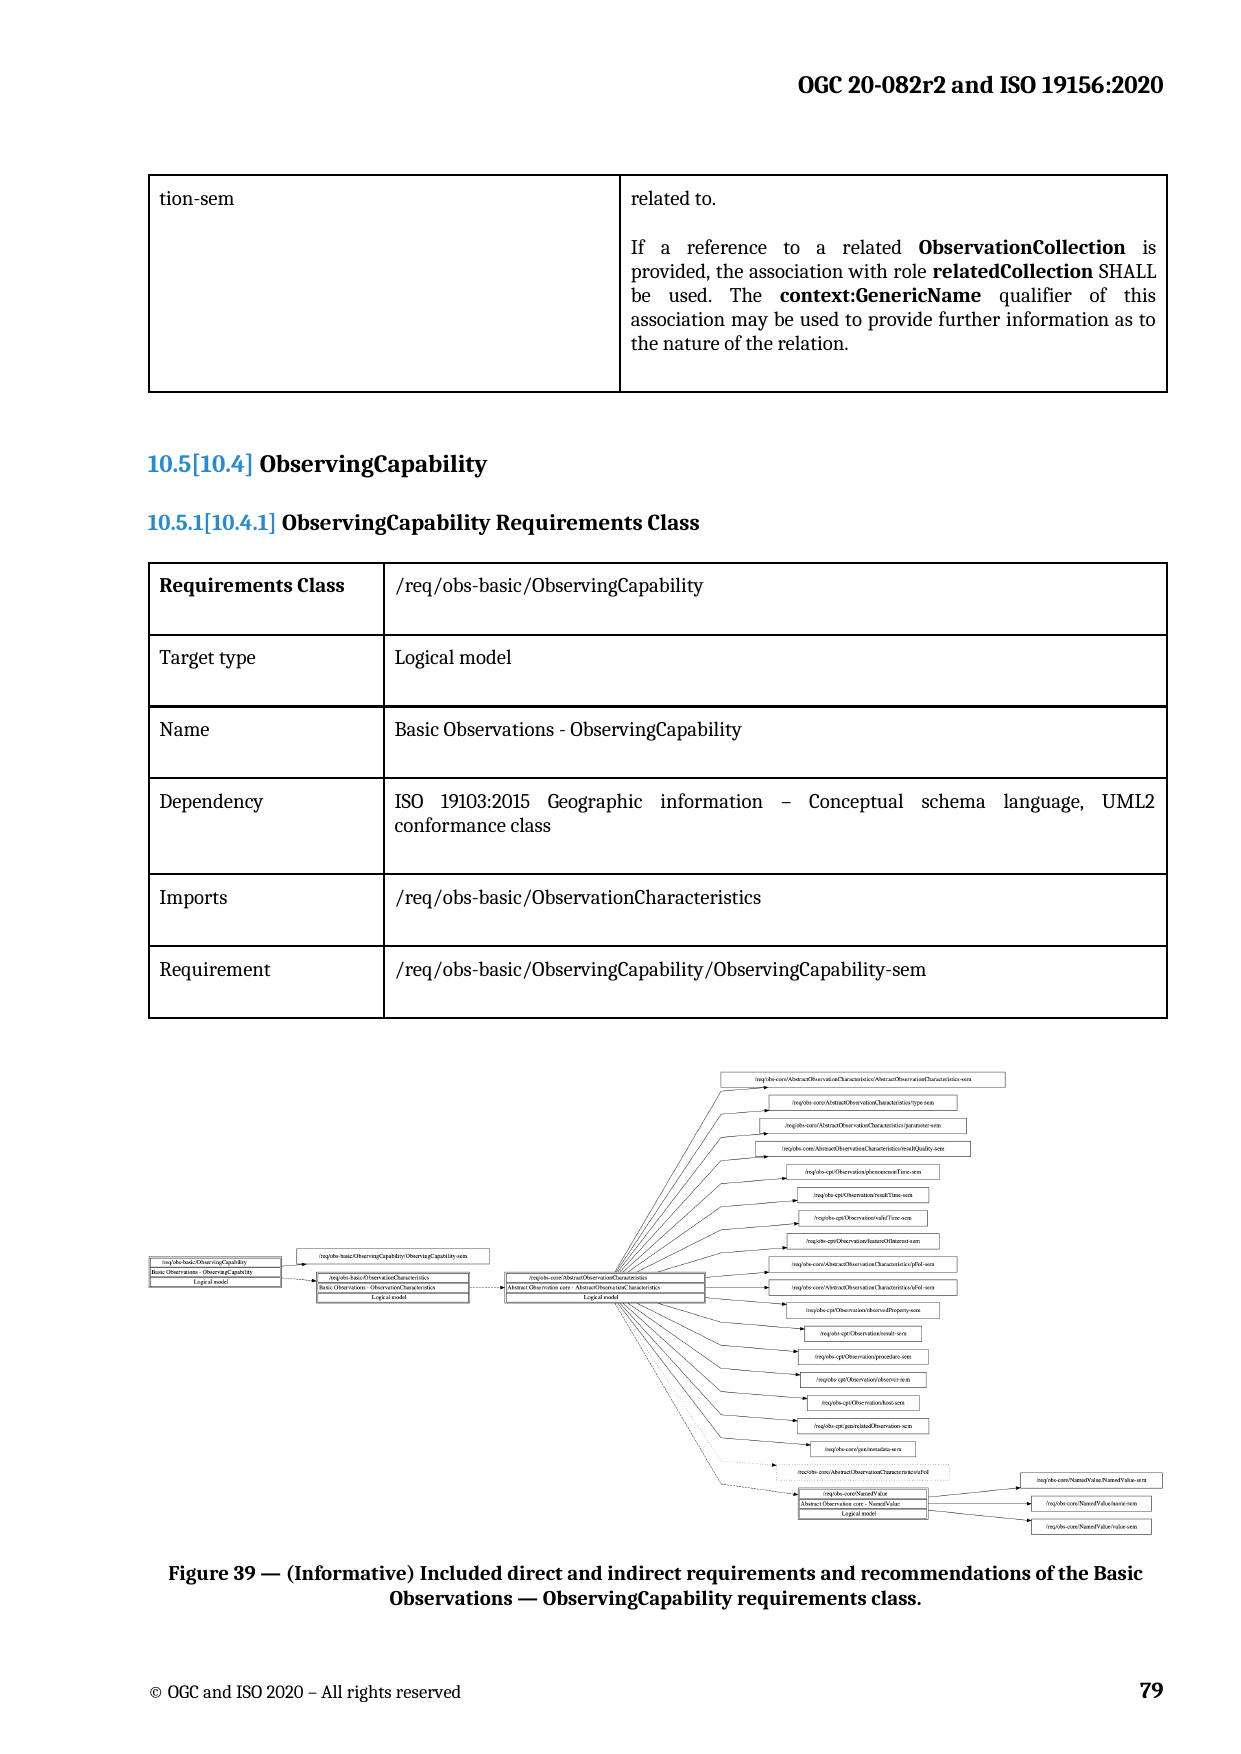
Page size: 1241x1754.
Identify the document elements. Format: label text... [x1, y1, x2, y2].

subtitle ObservingCapability Requirements Class [148, 510, 1163, 537]
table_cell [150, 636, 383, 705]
subtitle ObservingCapability [148, 450, 1163, 479]
text Figure 39 — (Informative) Included direct and indirect requirements and recommendations of the Basic Observations — ObservingCapability requirements class. [148, 1560, 1163, 1610]
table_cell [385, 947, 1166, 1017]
picture [147, 1070, 1164, 1536]
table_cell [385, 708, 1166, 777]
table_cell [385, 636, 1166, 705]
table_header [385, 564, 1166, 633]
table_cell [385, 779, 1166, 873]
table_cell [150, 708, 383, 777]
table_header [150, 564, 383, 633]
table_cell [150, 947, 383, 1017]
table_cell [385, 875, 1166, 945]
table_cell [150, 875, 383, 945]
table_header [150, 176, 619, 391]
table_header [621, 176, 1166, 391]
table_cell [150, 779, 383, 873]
